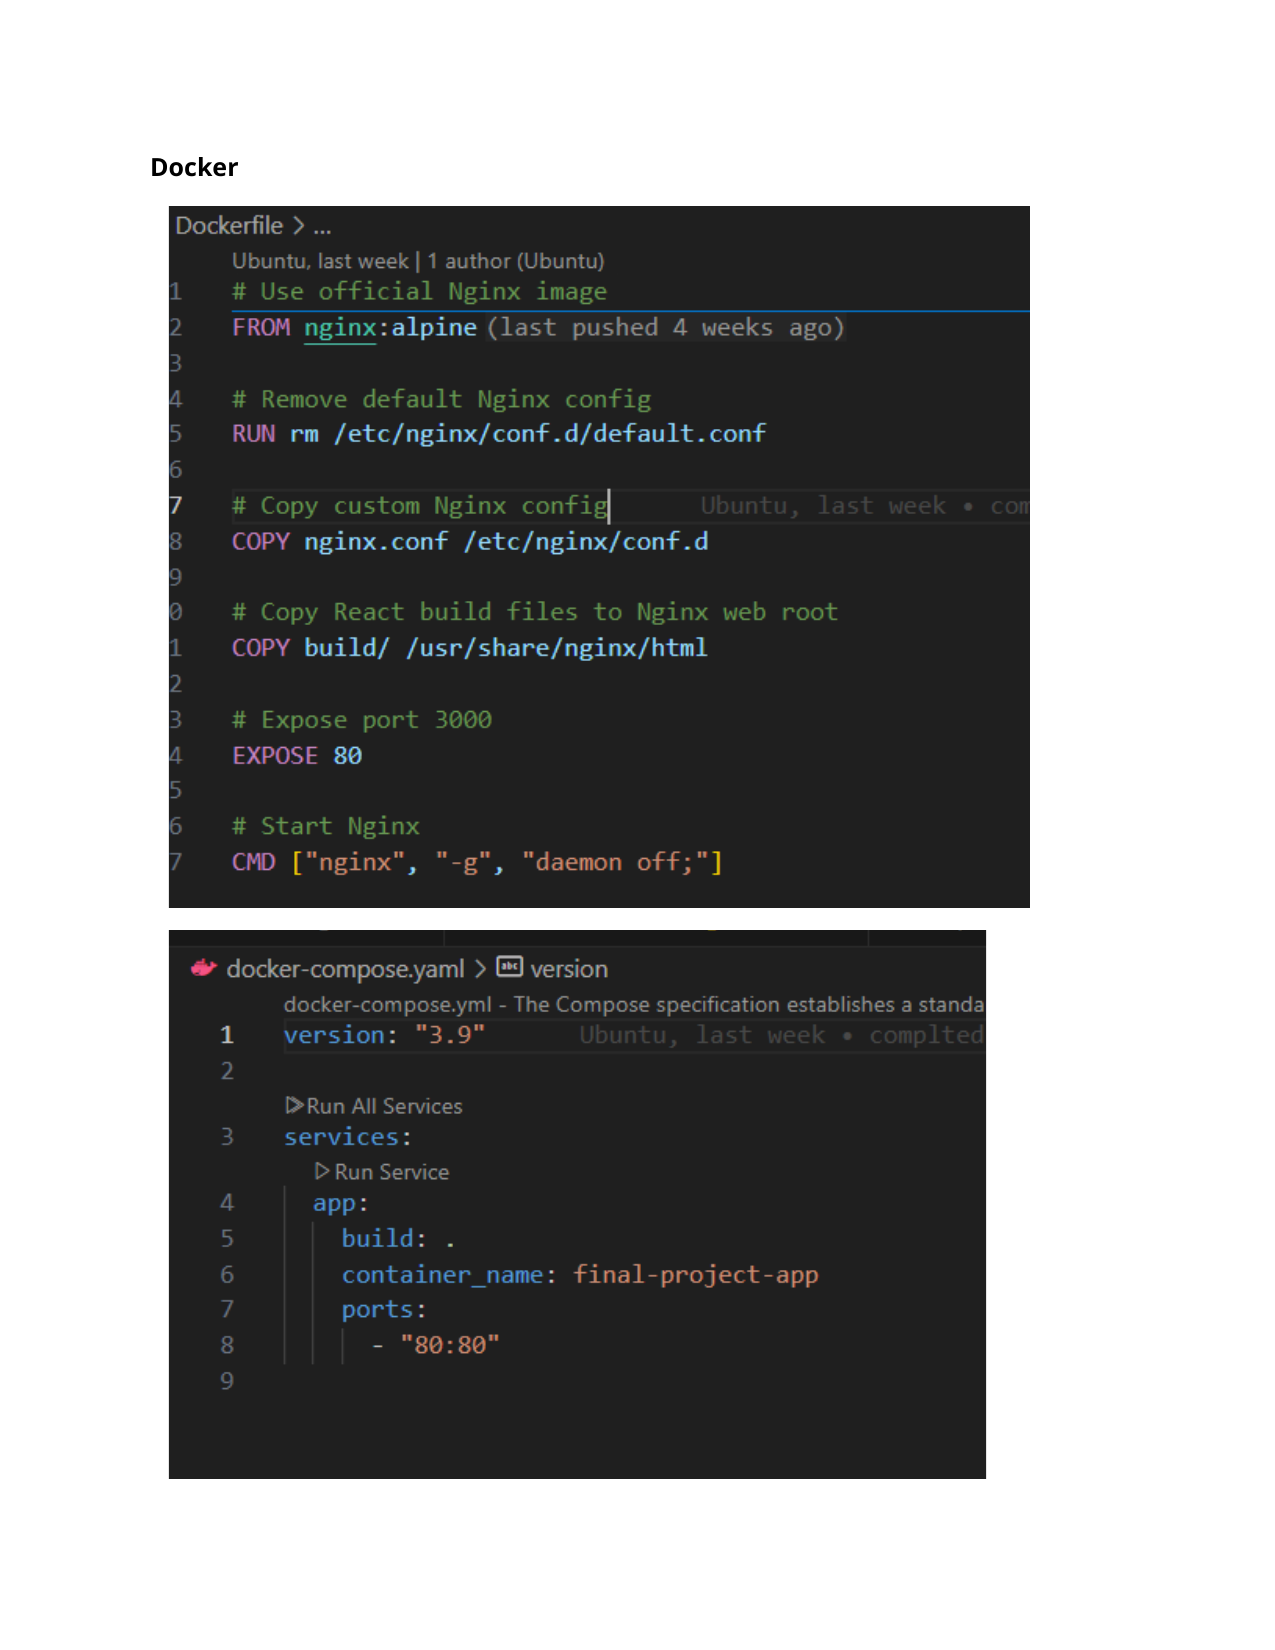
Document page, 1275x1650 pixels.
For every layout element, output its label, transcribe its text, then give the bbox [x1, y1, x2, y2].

text Docker [150, 150, 1125, 184]
